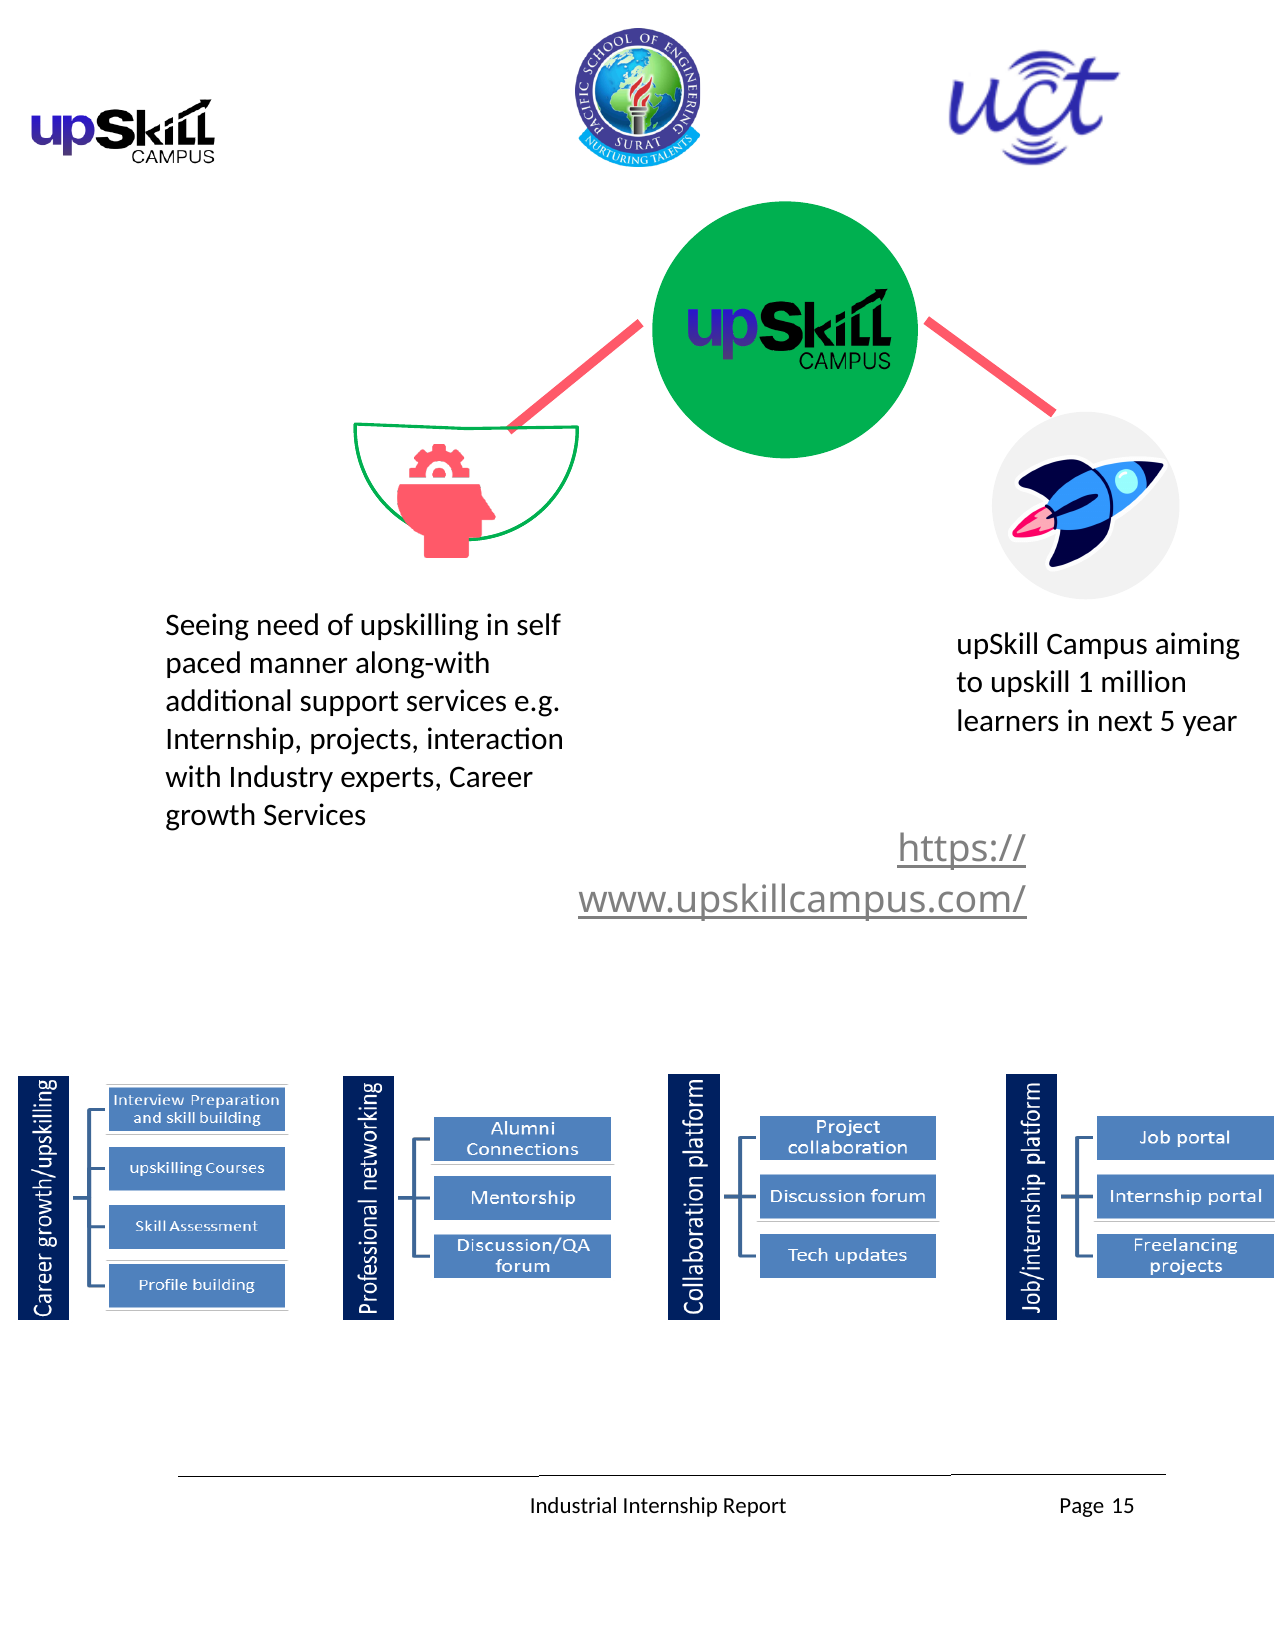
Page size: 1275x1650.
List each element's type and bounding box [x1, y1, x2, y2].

picture [662, 1069, 943, 1324]
picture [337, 1071, 618, 1324]
picture [12, 1071, 292, 1324]
picture [653, 138, 700, 167]
picture [996, 436, 1182, 577]
picture [946, 41, 1125, 167]
picture [389, 444, 503, 558]
picture [653, 267, 926, 374]
picture [575, 28, 700, 167]
picture [0, 86, 246, 167]
picture [1000, 1069, 1275, 1324]
